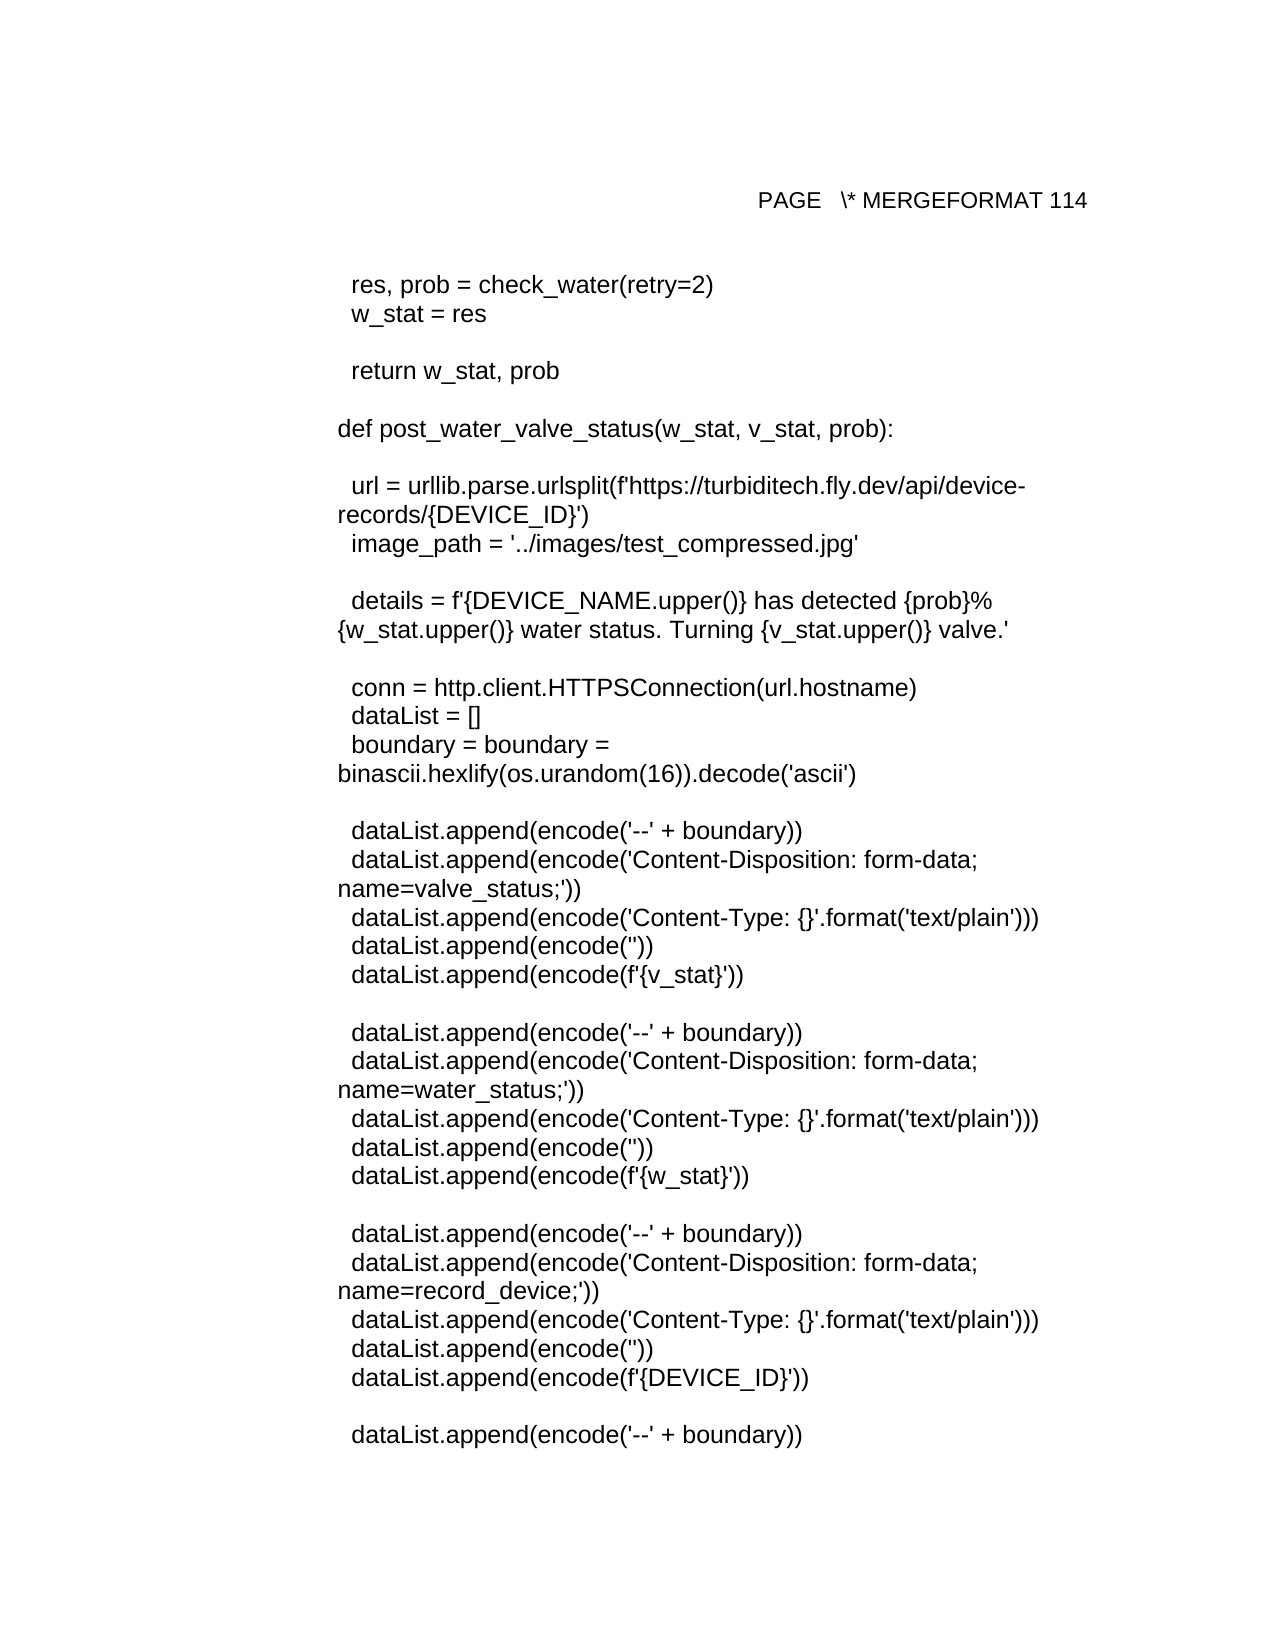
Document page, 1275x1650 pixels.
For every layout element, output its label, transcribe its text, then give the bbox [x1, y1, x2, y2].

text res, prob = check_water(retry=2) [337, 270, 1087, 299]
text dataList.append(encode('Content-Type: {}'.format('text/plain'))) [337, 1104, 1087, 1132]
text url = urllib.parse.urlsplit(f'https://turbiditech.fly.dev/api/device-records/{DEVICE_ID}') [337, 471, 1087, 529]
text dataList = [] [337, 701, 1087, 730]
text dataList.append(encode(f'{v_stat}')) [337, 960, 1087, 989]
text dataList.append(encode('')) [337, 1132, 1087, 1161]
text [337, 1305, 1087, 1334]
text details = f'{DEVICE_NAME.upper()} has detected {prob}% {w_stat.upper()} water status. Turning {v_stat.upper()} valve.' [337, 586, 1087, 644]
text dataList.append(encode('Content-Disposition: form-data; name=water_status;')) [337, 1046, 1087, 1104]
text image_path = '../images/test_compressed.jpg' [337, 529, 1087, 557]
text w_stat = res [337, 299, 1087, 327]
text dataList.append(encode('--' + boundary)) [337, 1420, 1087, 1449]
text conn = http.client.HTTPSConnection(url.hostname) [337, 672, 1087, 701]
text def post_water_valve_status(w_stat, v_stat, prob): [337, 414, 1087, 442]
text dataList.append(encode('')) [337, 1334, 1087, 1362]
text dataList.append(encode('Content-Disposition: form-data; name=valve_status;')) [337, 845, 1087, 902]
text boundary = boundary = binascii.hexlify(os.urandom(16)).decode('ascii') [337, 730, 1087, 787]
text dataList.append(encode('--' + boundary)) [337, 1017, 1087, 1046]
text dataList.append(encode('--' + boundary)) [337, 816, 1087, 845]
text dataList.append(encode('Content-Type: {}'.format('text/plain'))) [337, 902, 1087, 931]
text dataList.append(encode(f'{DEVICE_ID}')) [337, 1362, 1087, 1391]
text dataList.append(encode('Content-Disposition: form-data; name=record_device;')) [337, 1247, 1087, 1305]
text dataList.append(encode(f'{w_stat}')) [337, 1161, 1087, 1190]
text dataList.append(encode('--' + boundary)) [337, 1219, 1087, 1247]
text return w_stat, prob [337, 356, 1087, 385]
text dataList.append(encode('')) [337, 931, 1087, 960]
